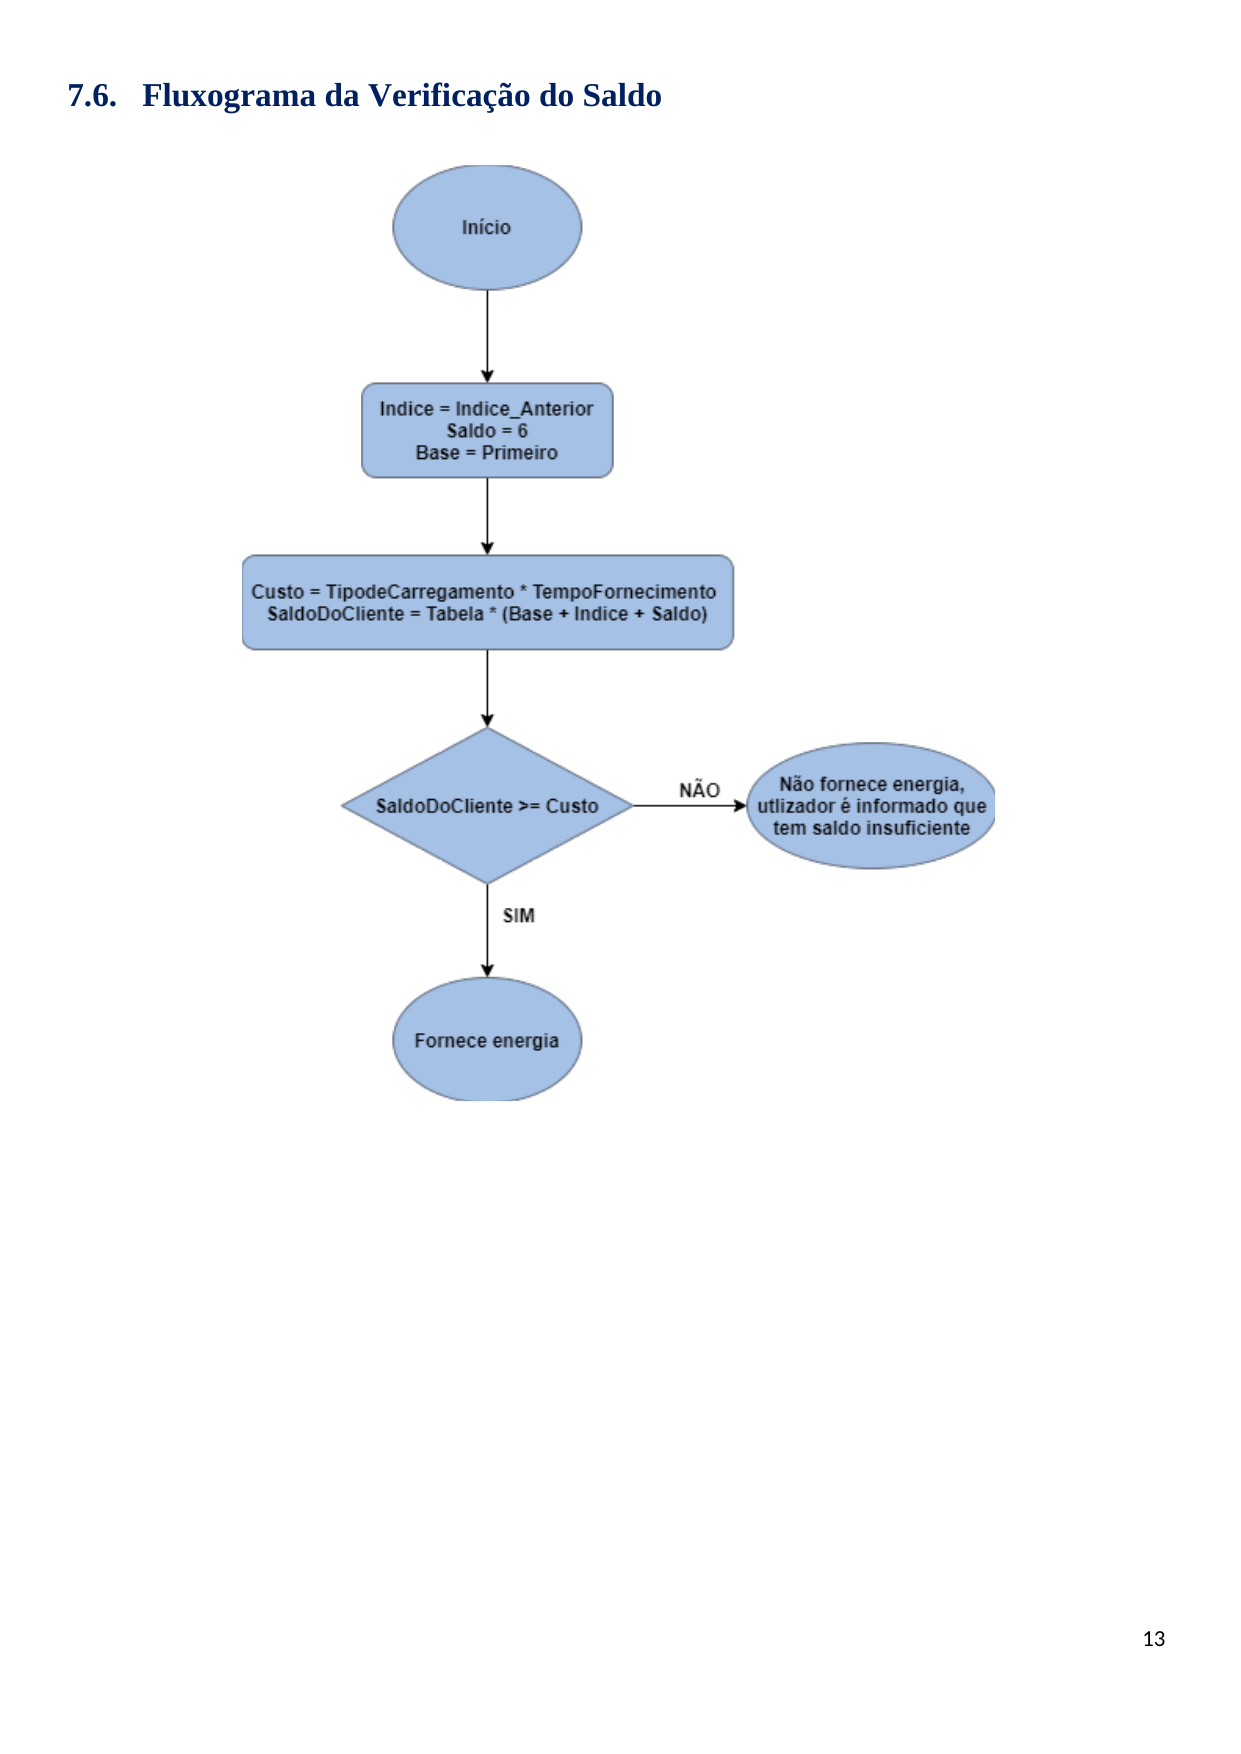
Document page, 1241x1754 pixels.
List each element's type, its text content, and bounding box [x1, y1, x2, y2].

list Fluxograma da Verificação do Saldo [67, 75, 1165, 113]
